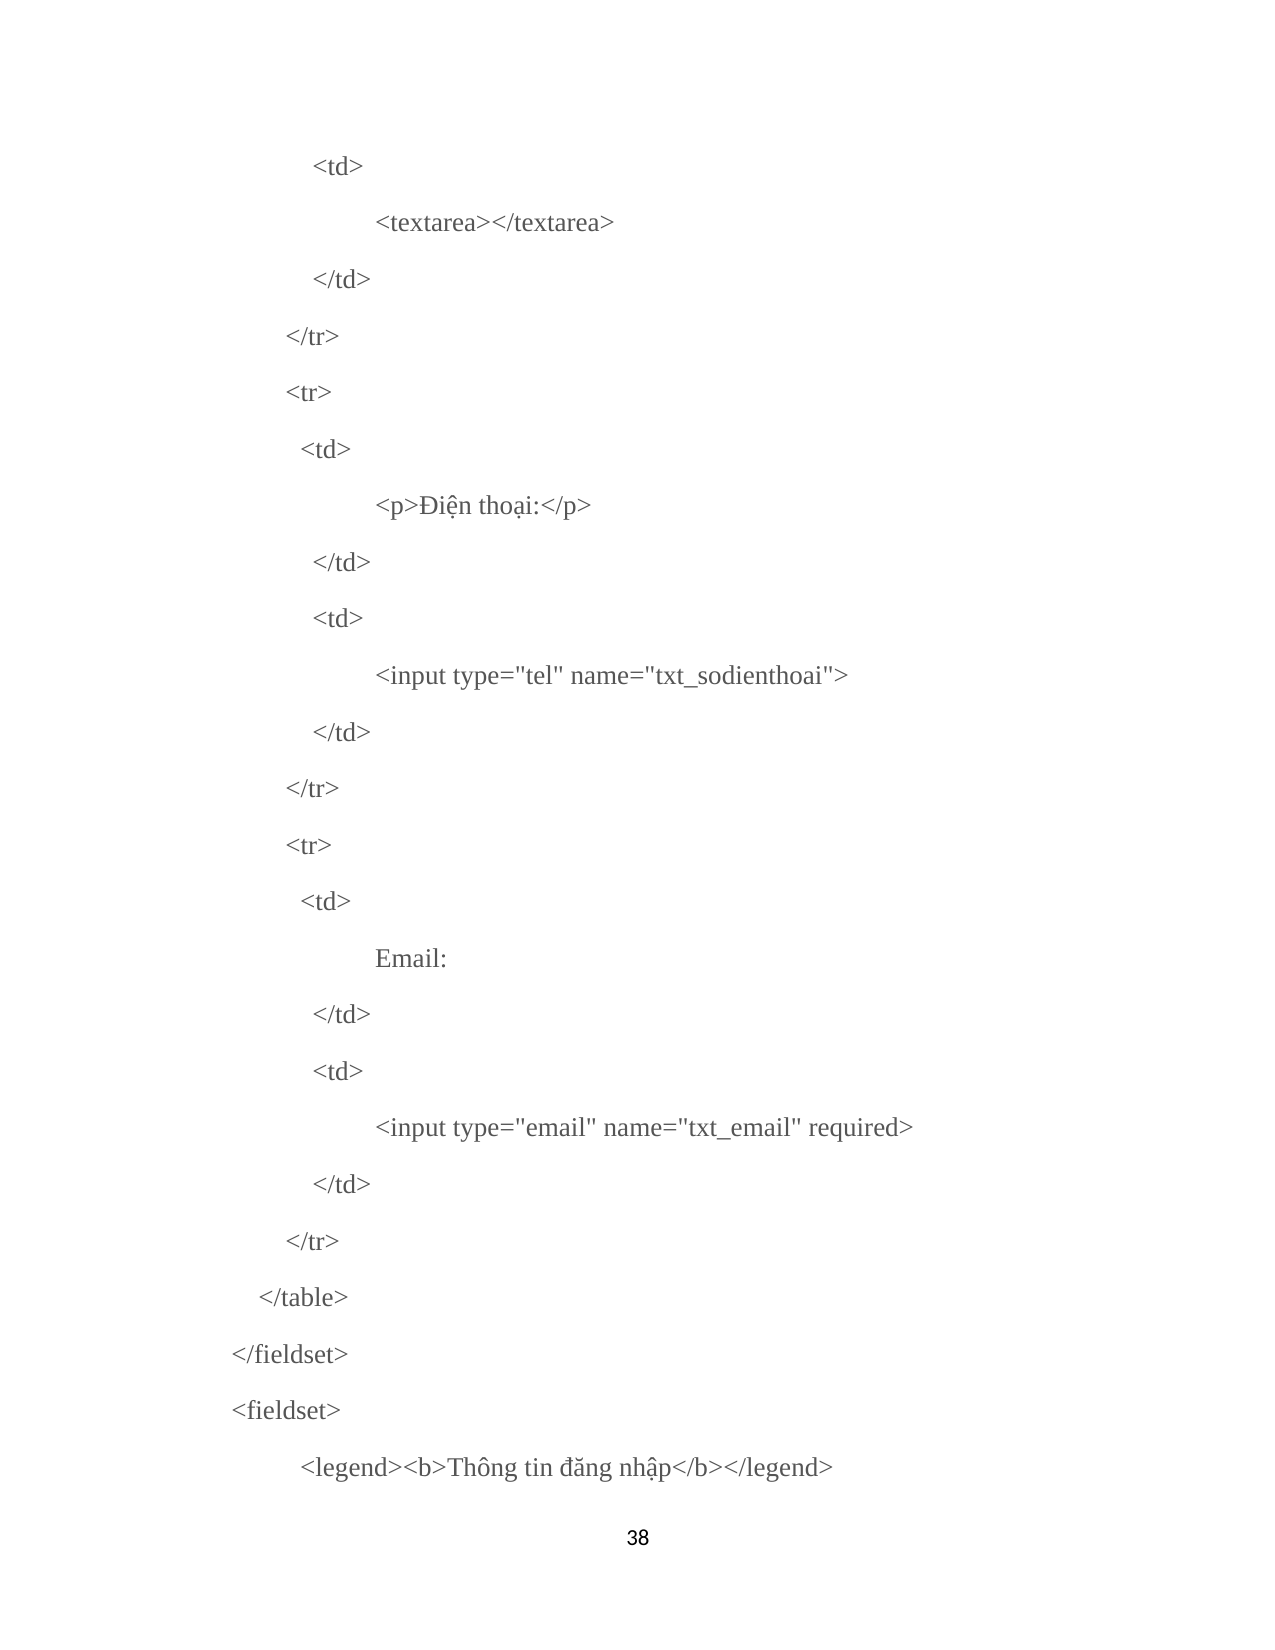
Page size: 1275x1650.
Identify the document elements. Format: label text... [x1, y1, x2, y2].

text <td> [150, 150, 1125, 181]
text </tr> [150, 772, 1125, 803]
text <fieldset> [150, 1394, 1125, 1426]
text <td> [150, 433, 1125, 464]
text <tr> [150, 376, 1125, 407]
text <p>Điện thoại:</p> [150, 489, 1125, 521]
text </td> [150, 1168, 1125, 1199]
text <td> [150, 1055, 1125, 1086]
text </tr> [150, 1225, 1125, 1256]
text </fieldset> [150, 1338, 1125, 1369]
text </tr> [150, 320, 1125, 351]
text <td> [150, 885, 1125, 916]
text </td> [150, 546, 1125, 577]
text </td> [150, 998, 1125, 1029]
text <legend><b>Thông tin đăng nhập</b></legend> [150, 1451, 1125, 1482]
text <input type="tel" name="txt_sodienthoai"> [150, 659, 1125, 690]
text <tr> [150, 829, 1125, 860]
text <input type="email" name="txt_email" required> [150, 1112, 1125, 1143]
text </td> [150, 716, 1125, 747]
text Email: [150, 942, 1125, 973]
text <textarea></textarea> [150, 207, 1125, 238]
text <td> [150, 602, 1125, 634]
text </table> [150, 1281, 1125, 1312]
text </td> [150, 263, 1125, 294]
